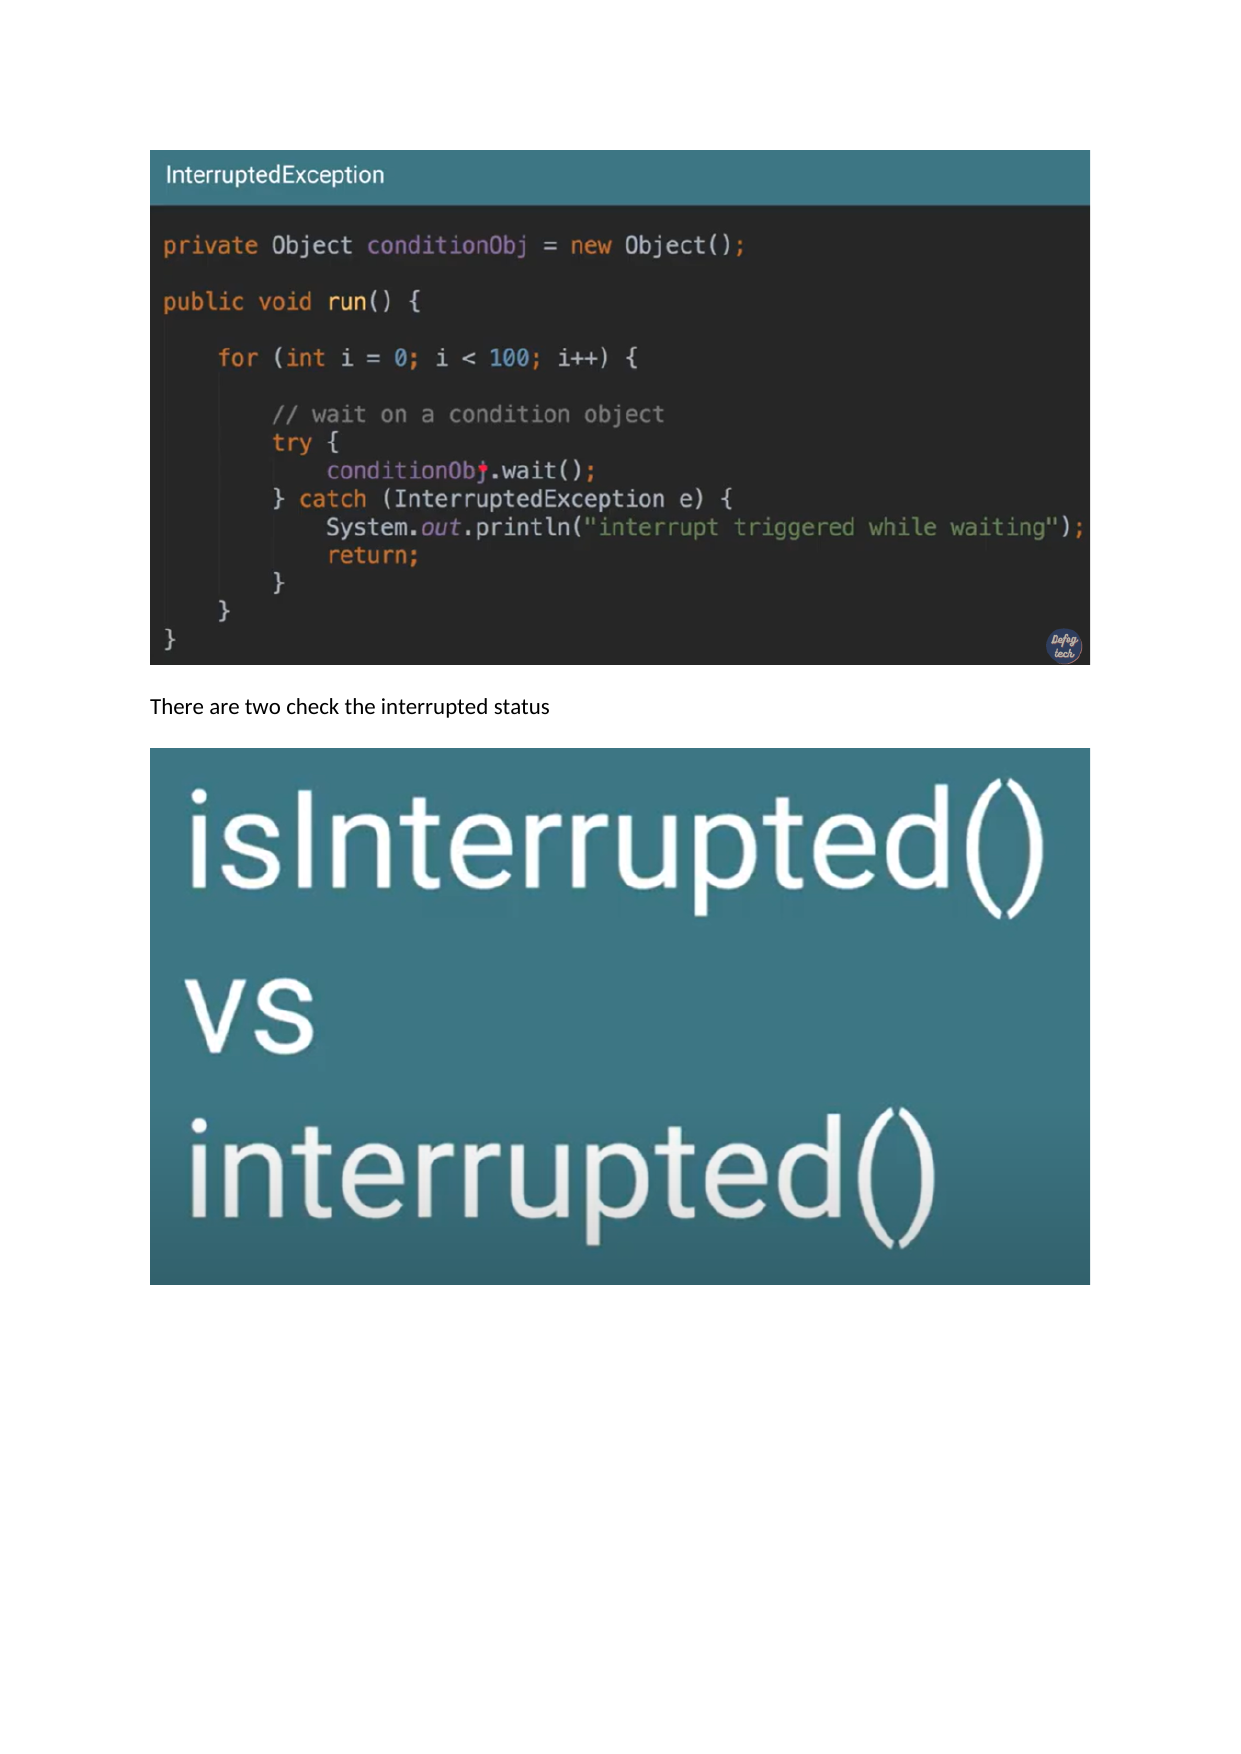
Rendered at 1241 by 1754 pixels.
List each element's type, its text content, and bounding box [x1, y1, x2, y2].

text There are two check the interrupted status [150, 692, 1090, 720]
picture [150, 748, 1091, 1285]
picture [150, 150, 1091, 665]
